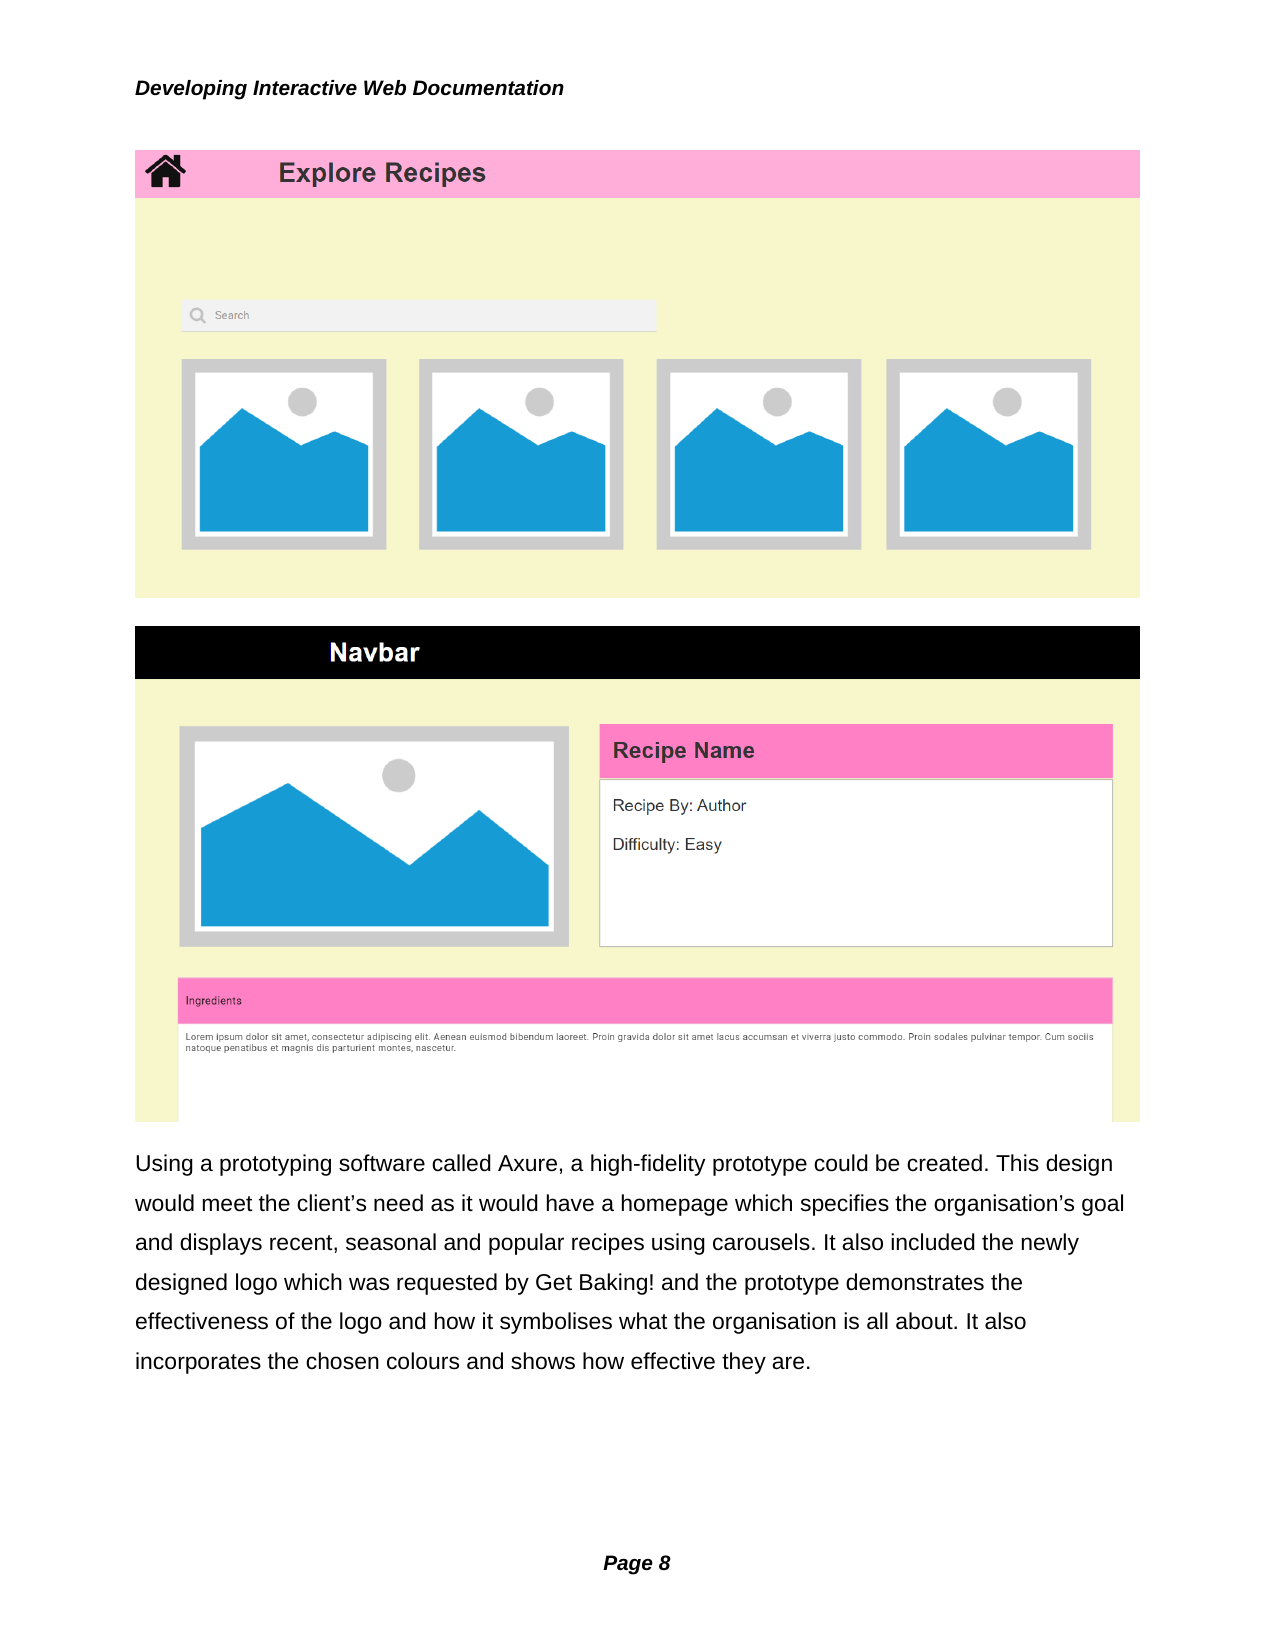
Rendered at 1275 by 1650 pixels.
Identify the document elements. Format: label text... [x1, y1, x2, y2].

text Using a prototyping software called Axure, a high-fidelity prototype could be created. This design would meet the client’s need as it would have a homepage which specifies the organisation’s goal and displays recent, seasonal and popular recipes using carousels. It also included the newly designed logo which was requested by Get Baking! and the prototype demonstrates the effectiveness of the logo and how it symbolises what the organisation is all about. It also incorporates the chosen colours and shows how effective they are. [135, 1150, 1140, 1374]
picture [135, 150, 1140, 598]
picture [135, 626, 1140, 1122]
